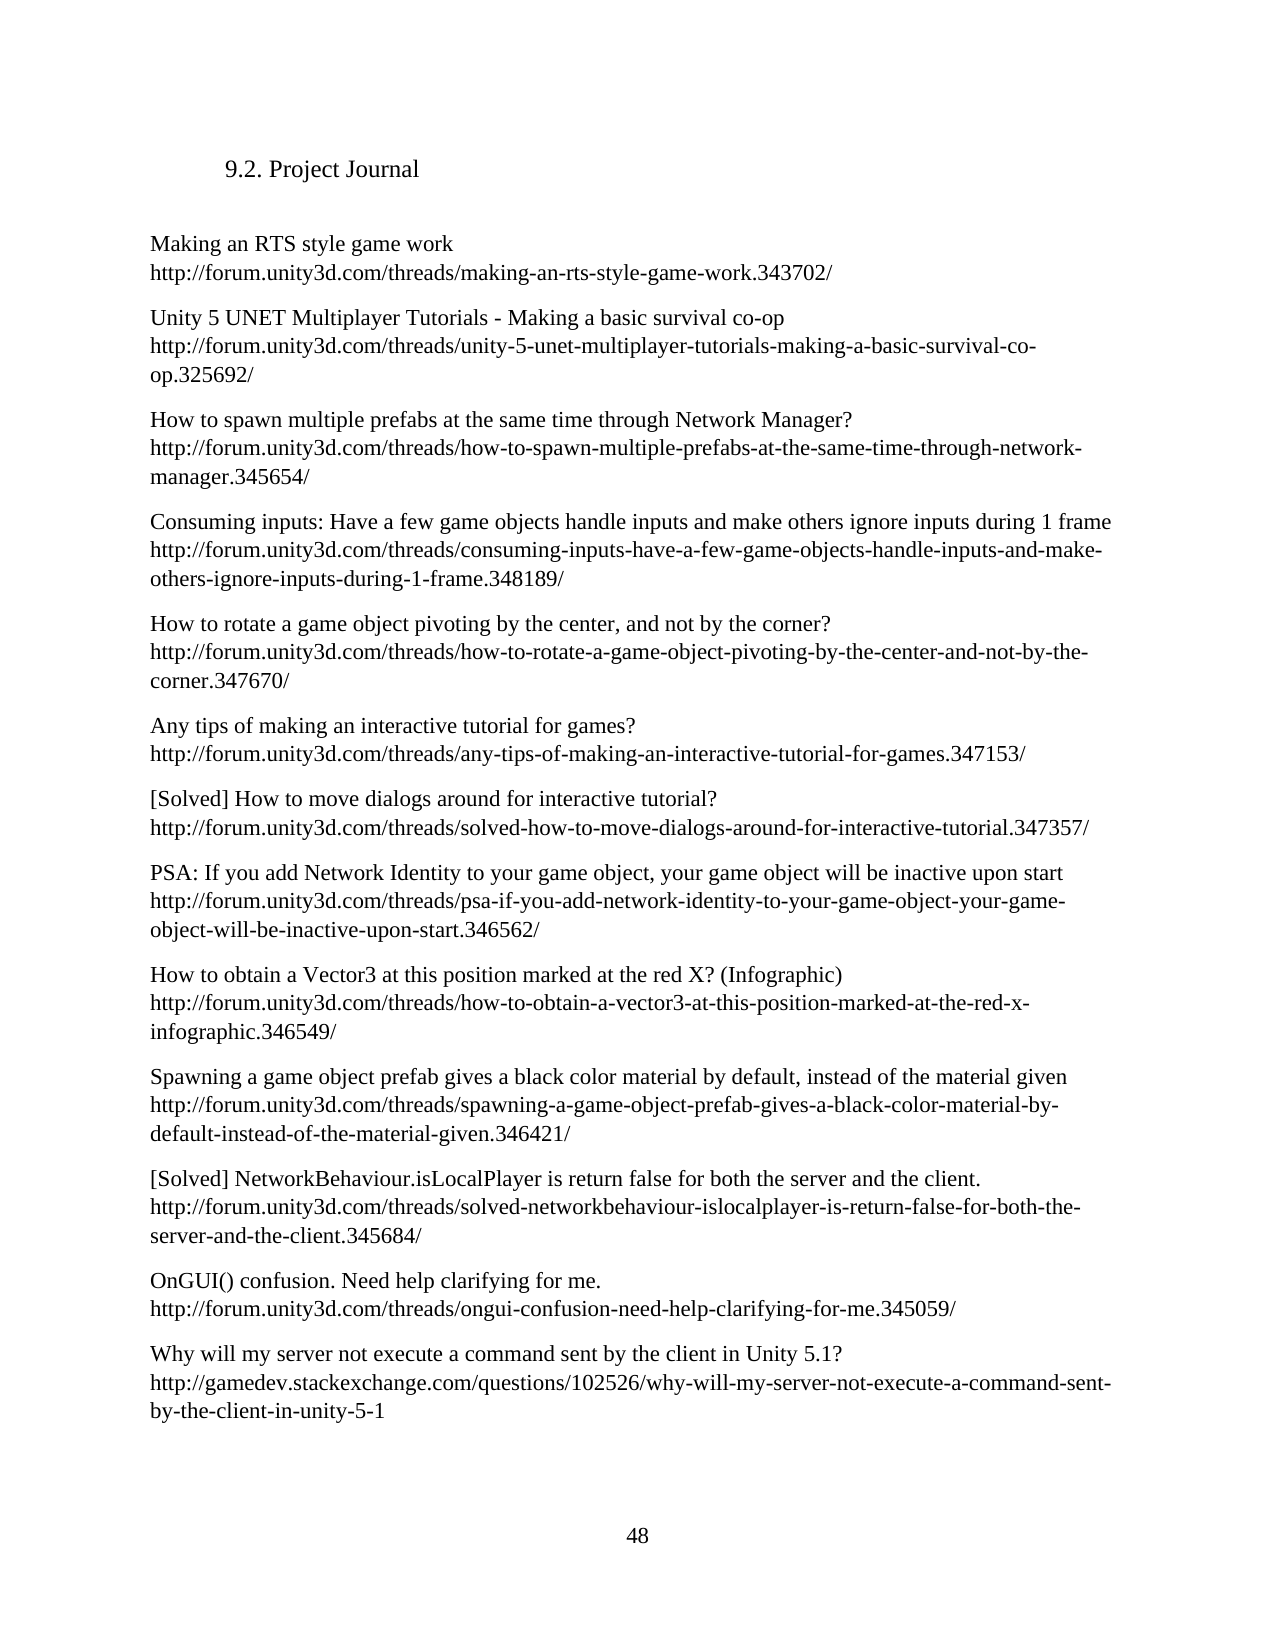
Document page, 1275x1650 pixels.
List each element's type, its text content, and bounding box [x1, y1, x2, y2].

text How to spawn multiple prefabs at the same time through Network Manager? http://forum.unity3d.com/threads/how-to-spawn-multiple-prefabs-at-the-same-time-through-network-manager.345654/ [150, 406, 1125, 489]
text How to rotate a game object pivoting by the center, and not by the corner? http://forum.unity3d.com/threads/how-to-rotate-a-game-object-pivoting-by-the-center-and-not-by-the-corner.347670/ [150, 610, 1125, 693]
text PSA: If you add Network Identity to your game object, your game object will be inactive upon start http://forum.unity3d.com/threads/psa-if-you-add-network-identity-to-your-game-object-your-game-object-will-be-inactive-upon-start.346562/ [150, 859, 1125, 942]
text Why will my server not execute a command sent by the client in Unity 5.1? http://gamedev.stackexchange.com/questions/102526/why-will-my-server-not-execute-a-command-sent-by-the-client-in-unity-5-1 [150, 1340, 1125, 1423]
text Unity 5 UNET Multiplayer Tutorials - Making a basic survival co-op http://forum.unity3d.com/threads/unity-5-unet-multiplayer-tutorials-making-a-basic-survival-co-op.325692/ [150, 304, 1125, 387]
text How to obtain a Vector3 at this position marked at the red X? (Infographic) http://forum.unity3d.com/threads/how-to-obtain-a-vector3-at-this-position-marked-at-the-red-x-infographic.346549/ [150, 961, 1125, 1044]
text Consuming inputs: Have a few game objects handle inputs and make others ignore inputs during 1 frame http://forum.unity3d.com/threads/consuming-inputs-have-a-few-game-objects-handle-inputs-and-make-others-ignore-inputs-during-1-frame.348189/ [150, 508, 1125, 591]
text [Solved] How to move dialogs around for interactive tutorial? http://forum.unity3d.com/threads/solved-how-to-move-dialogs-around-for-interactive-tutorial.347357/ [150, 785, 1125, 840]
text OnGUI() confusion. Need help clarifying for me. http://forum.unity3d.com/threads/ongui-confusion-need-help-clarifying-for-me.345059/ [150, 1267, 1125, 1322]
text [Solved] NetworkBehaviour.isLocalPlayer is return false for both the server and the client. http://forum.unity3d.com/threads/solved-networkbehaviour-islocalplayer-is-return-false-for-both-the-server-and-the-client.345684/ [150, 1165, 1125, 1248]
text Spawning a game object prefab gives a black color material by default, instead of the material given http://forum.unity3d.com/threads/spawning-a-game-object-prefab-gives-a-black-color-material-by-default-instead-of-the-material-given.346421/ [150, 1063, 1125, 1146]
text Making an RTS style game work http://forum.unity3d.com/threads/making-an-rts-style-game-work.343702/ [150, 230, 1125, 285]
text Any tips of making an interactive tutorial for games? http://forum.unity3d.com/threads/any-tips-of-making-an-interactive-tutorial-for-games.347153/ [150, 712, 1125, 767]
subtitle 9.2. Project Journal [225, 154, 1125, 183]
